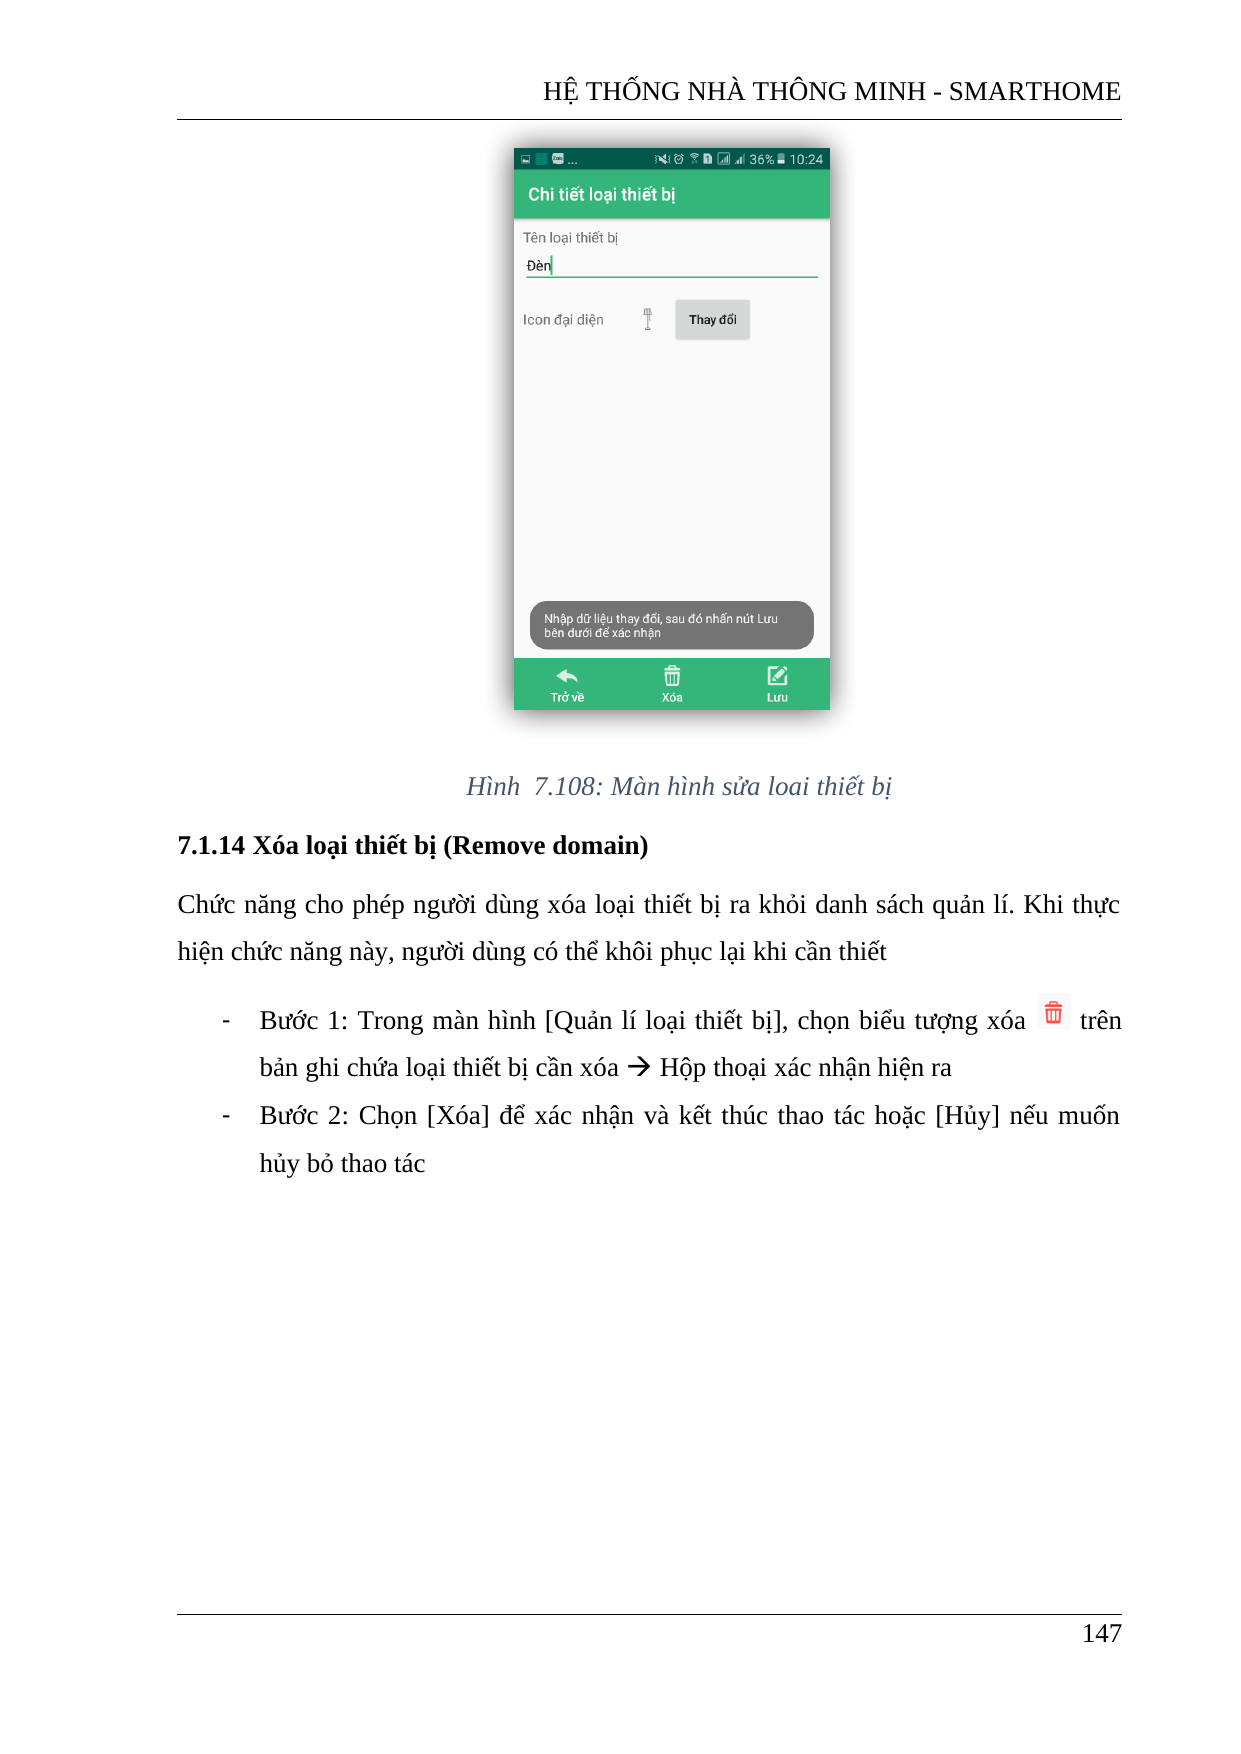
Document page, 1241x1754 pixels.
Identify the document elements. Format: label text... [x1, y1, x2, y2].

subtitle Xóa loại thiết bị (Remove domain) [177, 829, 1122, 860]
text Chức năng cho phép người dùng xóa loại thiết bị ra khỏi danh sách quản lí. Khi thực hiện chức năng này, người dùng có thể khôi phục lại khi cần thiết [177, 888, 1122, 966]
list Bước 1: Trong màn hình [Quản lí loại thiết bị], chọn biểu tượng xóa trên bản ghi chứa loại thiết bị cần xóa Hộp thoại xác nhận hiện ra [222, 994, 1122, 1083]
picture [1036, 993, 1072, 1029]
picture [514, 148, 830, 710]
list Bước 2: Chọn [Xóa] để xác nhận và kết thúc thao tác hoặc [Hủy] nếu muốn hủy bỏ thao tác [222, 1098, 1122, 1178]
